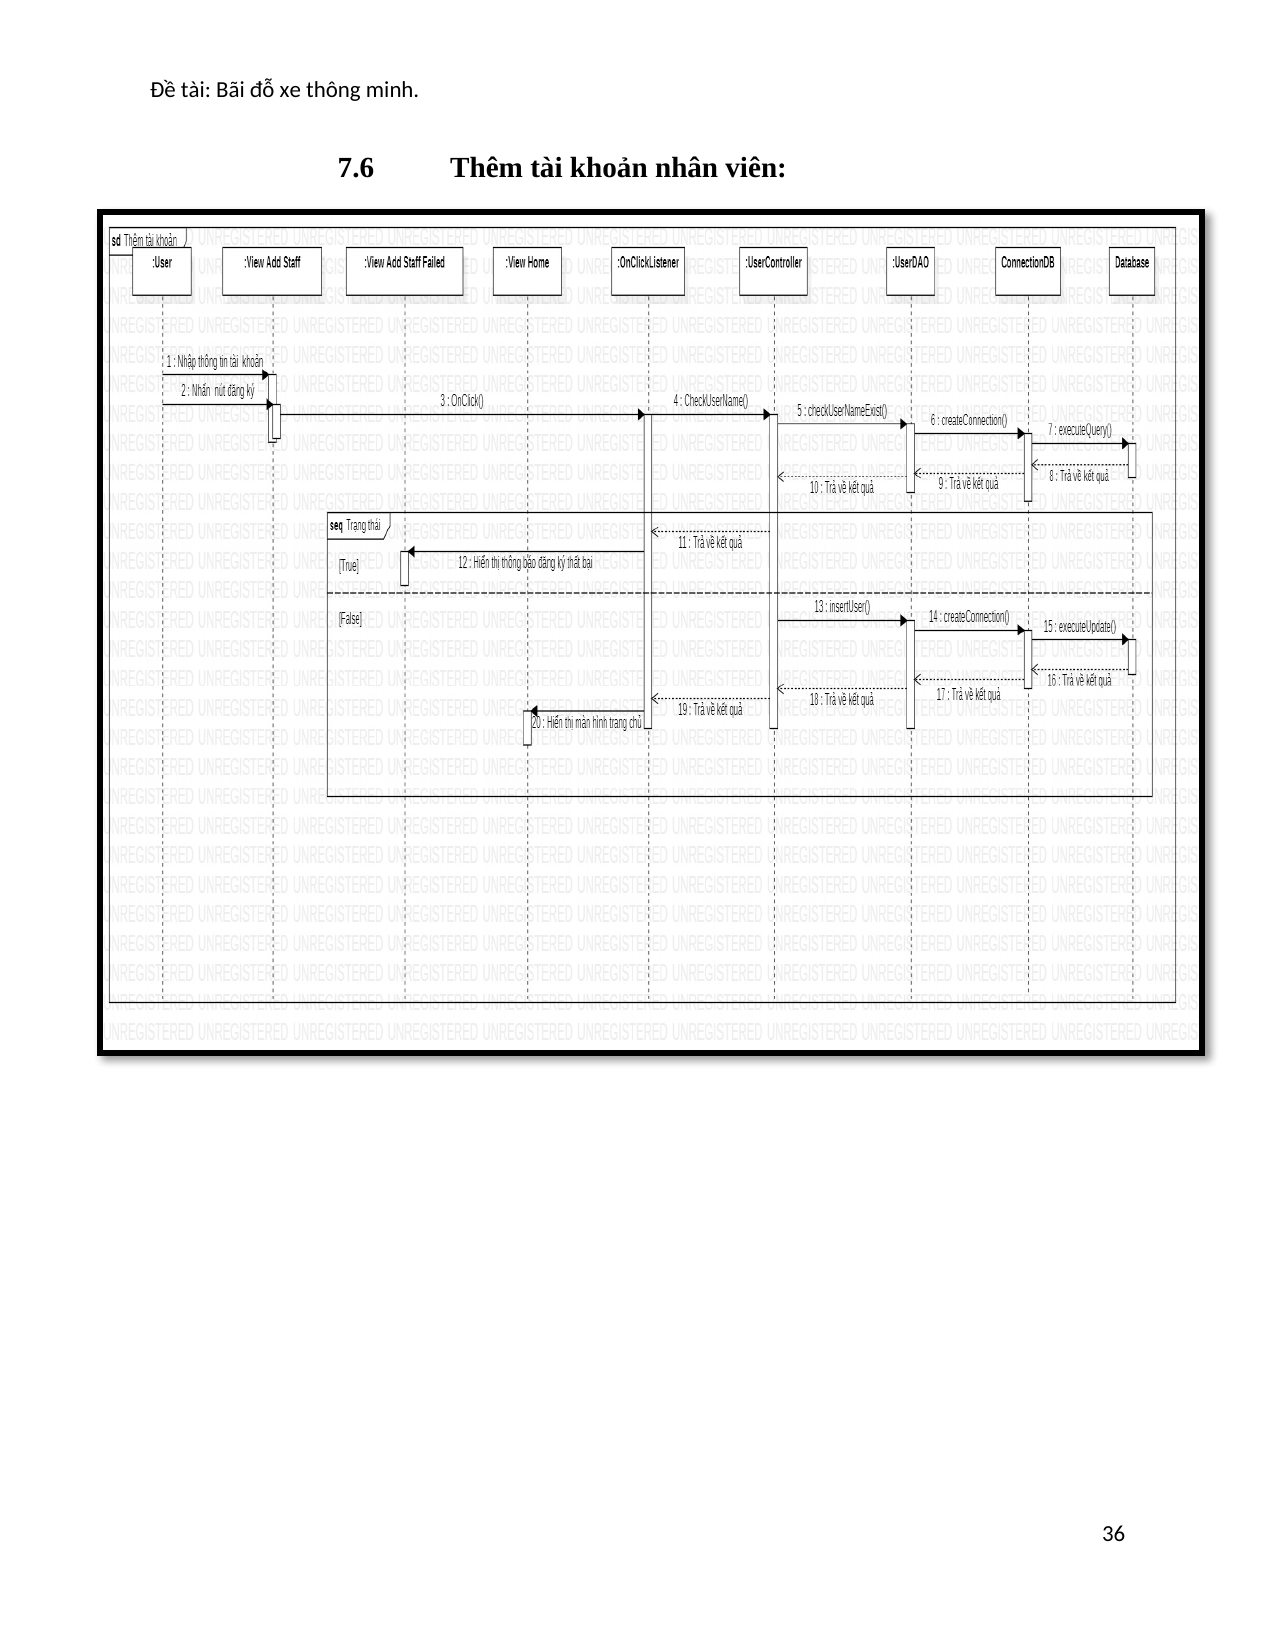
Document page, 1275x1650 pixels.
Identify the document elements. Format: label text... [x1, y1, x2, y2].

text Thêm tài khoản nhân viên: [337, 150, 1125, 183]
picture [103, 215, 1199, 1050]
